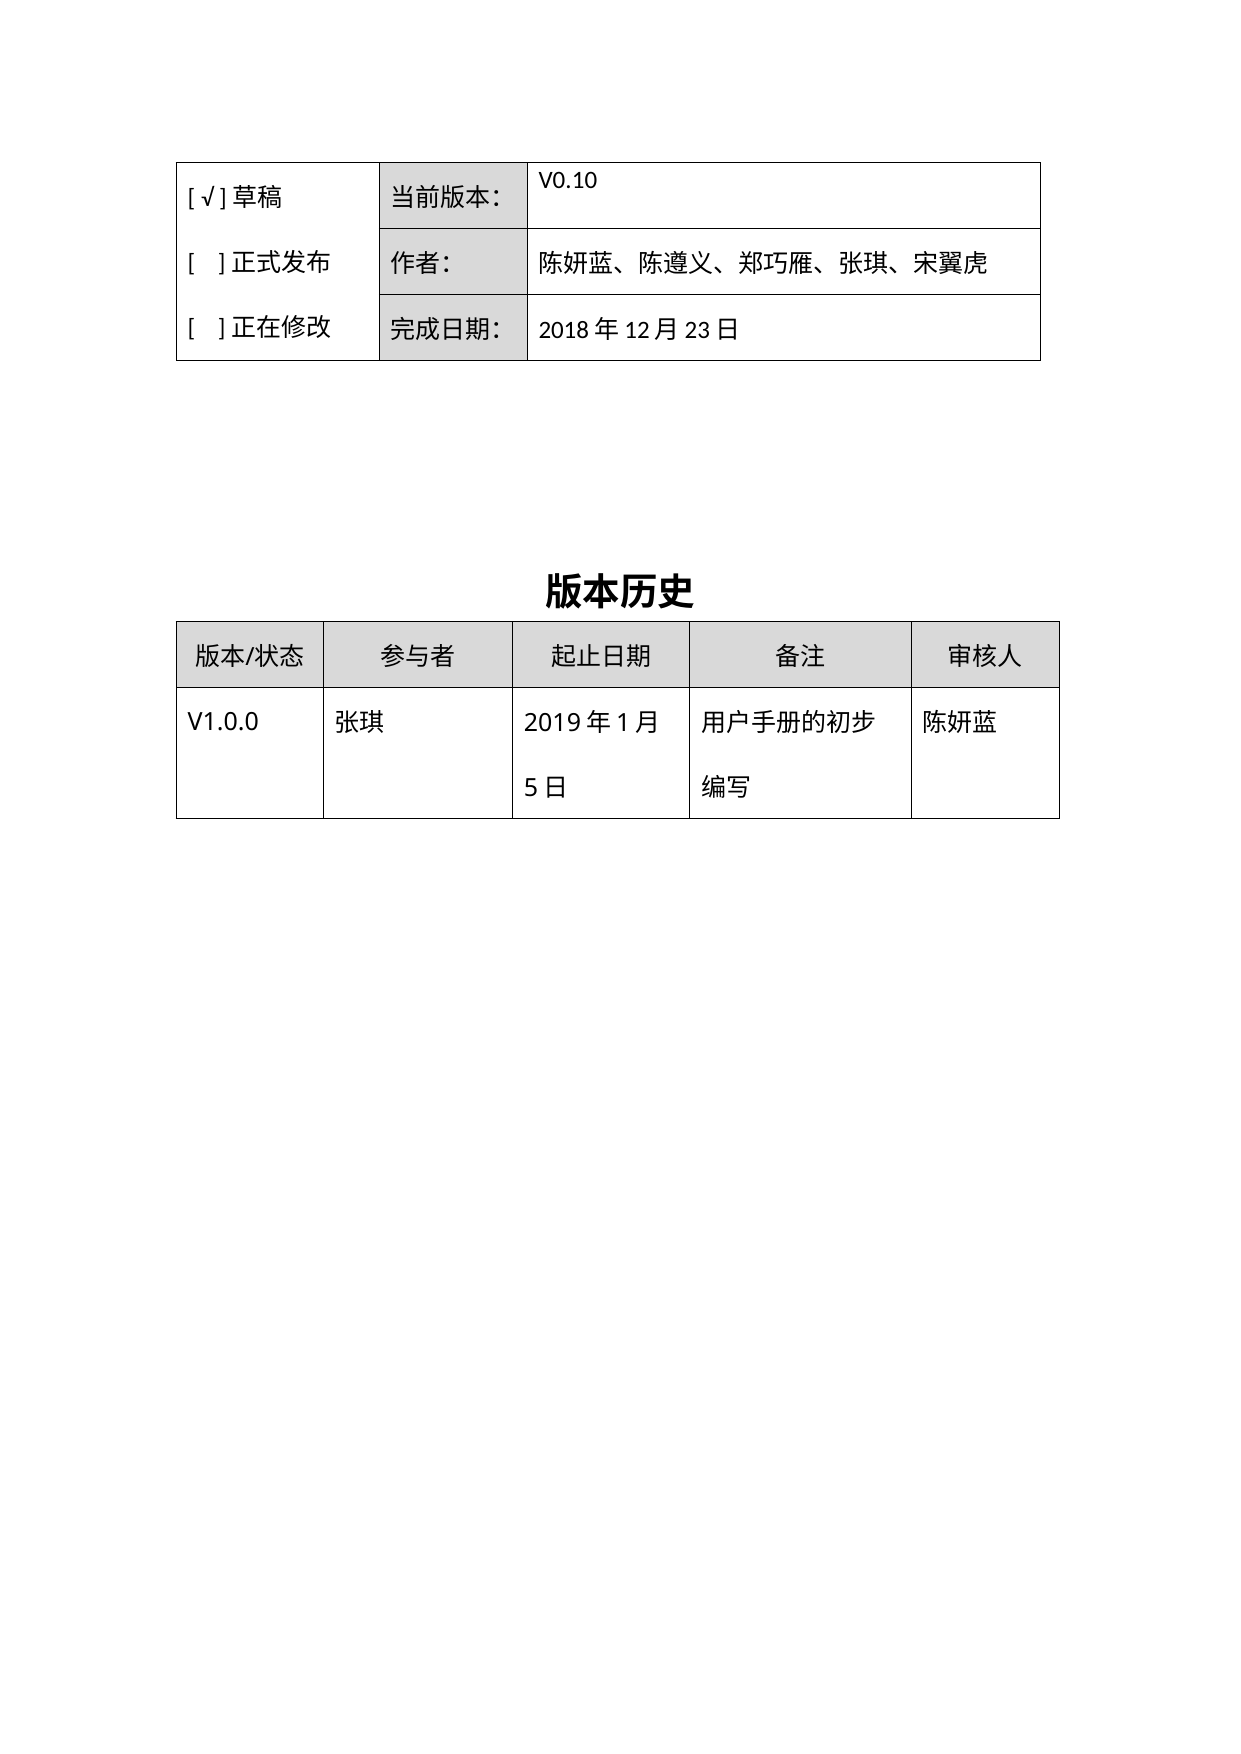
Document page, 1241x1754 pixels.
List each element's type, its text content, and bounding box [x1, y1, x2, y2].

table_cell 2018年12月23日 [528, 295, 1040, 360]
table_cell 用户手册的初步编写 [690, 688, 911, 818]
table_header 参与者 [324, 622, 512, 687]
table_cell V0.10 [528, 163, 1040, 228]
table_cell 完成日期： [380, 295, 527, 360]
table_header 备注 [690, 622, 911, 687]
table_cell V1.0.0 [177, 688, 323, 818]
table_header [177, 163, 379, 360]
table_cell 2019年1月5日 [513, 688, 689, 818]
table_cell 作者： [380, 229, 527, 294]
table_header 版本/状态 [177, 622, 323, 687]
table_cell 当前版本： [380, 163, 527, 228]
text 版本历史 [187, 556, 1053, 621]
table_cell 张琪 [324, 688, 512, 818]
table_cell 陈妍蓝 [912, 688, 1059, 818]
table_header 审核人 [912, 622, 1059, 687]
table_header 起止日期 [513, 622, 689, 687]
table_cell 陈妍蓝、陈遵义、郑巧雁、张琪、宋翼虎 [528, 229, 1040, 294]
